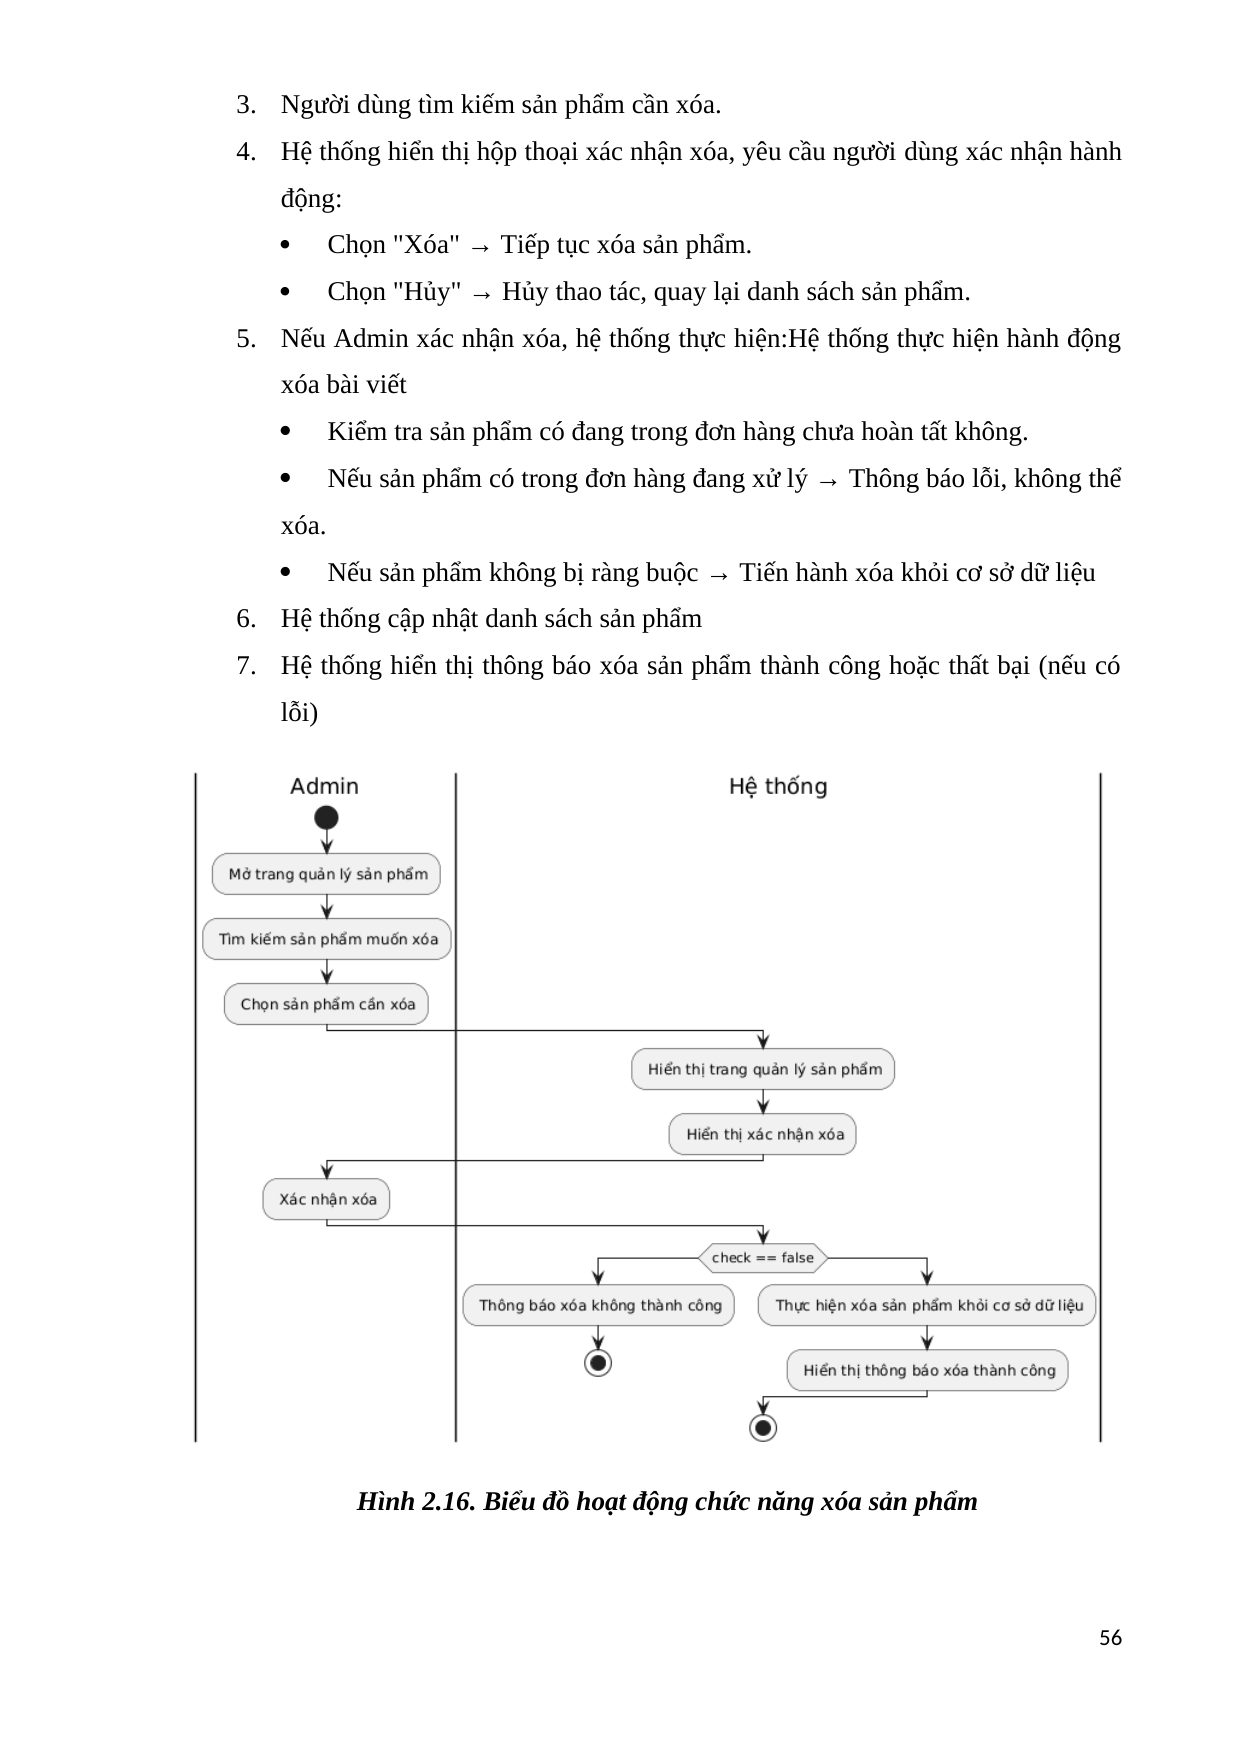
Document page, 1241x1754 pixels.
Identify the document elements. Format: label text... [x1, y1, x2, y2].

list Chọn "Hủy" → Hủy thao tác, quay lại danh sách sản phẩm. [281, 275, 1122, 306]
text Hình 2.16. Biểu đồ hoạt động chức năng xóa sản phẩm [215, 1484, 1122, 1516]
list Người dùng tìm kiếm sản phẩm cần xóa. [236, 89, 1122, 120]
picture [177, 759, 1123, 1454]
list Nếu Admin xác nhận xóa, hệ thống thực hiện:Hệ thống thực hiện hành động xóa bài viết [236, 322, 1122, 400]
list Nếu sản phẩm có trong đơn hàng đang xử lý → Thông báo lỗi, không thể xóa. [281, 462, 1122, 540]
list Hệ thống hiển thị thông báo xóa sản phẩm thành công hoặc thất bại (nếu có lỗi) [236, 649, 1122, 727]
list Nếu sản phẩm không bị ràng buộc → Tiến hành xóa khỏi cơ sở dữ liệu [281, 556, 1122, 587]
list Chọn "Xóa" → Tiếp tục xóa sản phẩm. [281, 229, 1122, 260]
list Hệ thống cập nhật danh sách sản phẩm [236, 602, 1122, 634]
list Kiểm tra sản phẩm có đang trong đơn hàng chưa hoàn tất không. [281, 415, 1122, 447]
list Hệ thống hiển thị hộp thoại xác nhận xóa, yêu cầu người dùng xác nhận hành động: [236, 135, 1122, 213]
